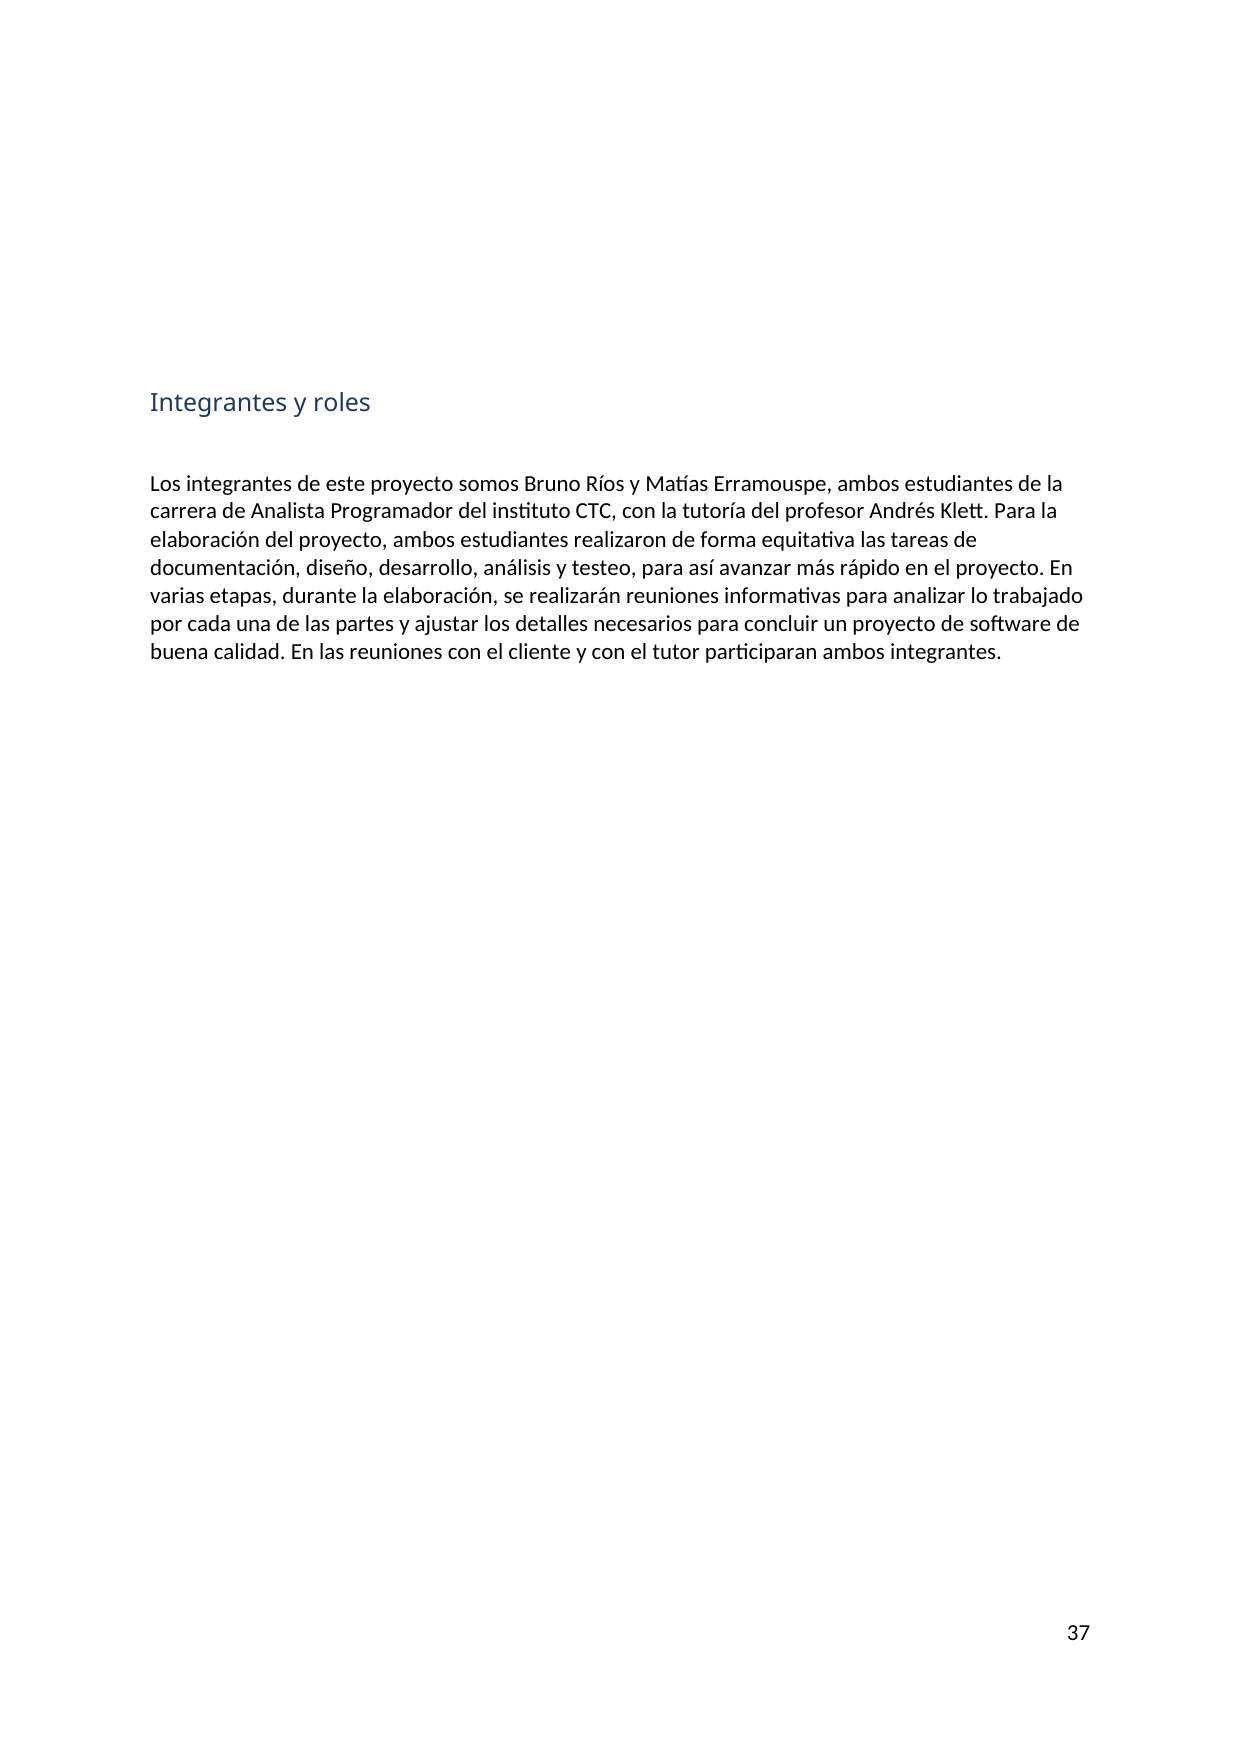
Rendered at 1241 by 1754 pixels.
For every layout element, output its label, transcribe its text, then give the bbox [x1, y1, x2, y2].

text Los integrantes de este proyecto somos Bruno Ríos y Matías Erramouspe, ambos estudiantes de la carrera de Analista Programador del instituto CTC, con la tutoría del profesor Andrés Klett. Para la elaboración del proyecto, ambos estudiantes realizaron de forma equitativa las tareas de documentación, diseño, desarrollo, análisis y testeo, para así avanzar más rápido en el proyecto. En varias etapas, durante la elaboración, se realizarán reuniones informativas para analizar lo trabajado por cada una de las partes y ajustar los detalles necesarios para concluir un proyecto de software de buena calidad. En las reuniones con el cliente y con el tutor participaran ambos integrantes. [150, 469, 1090, 665]
subtitle Integrantes y roles [150, 384, 1090, 419]
